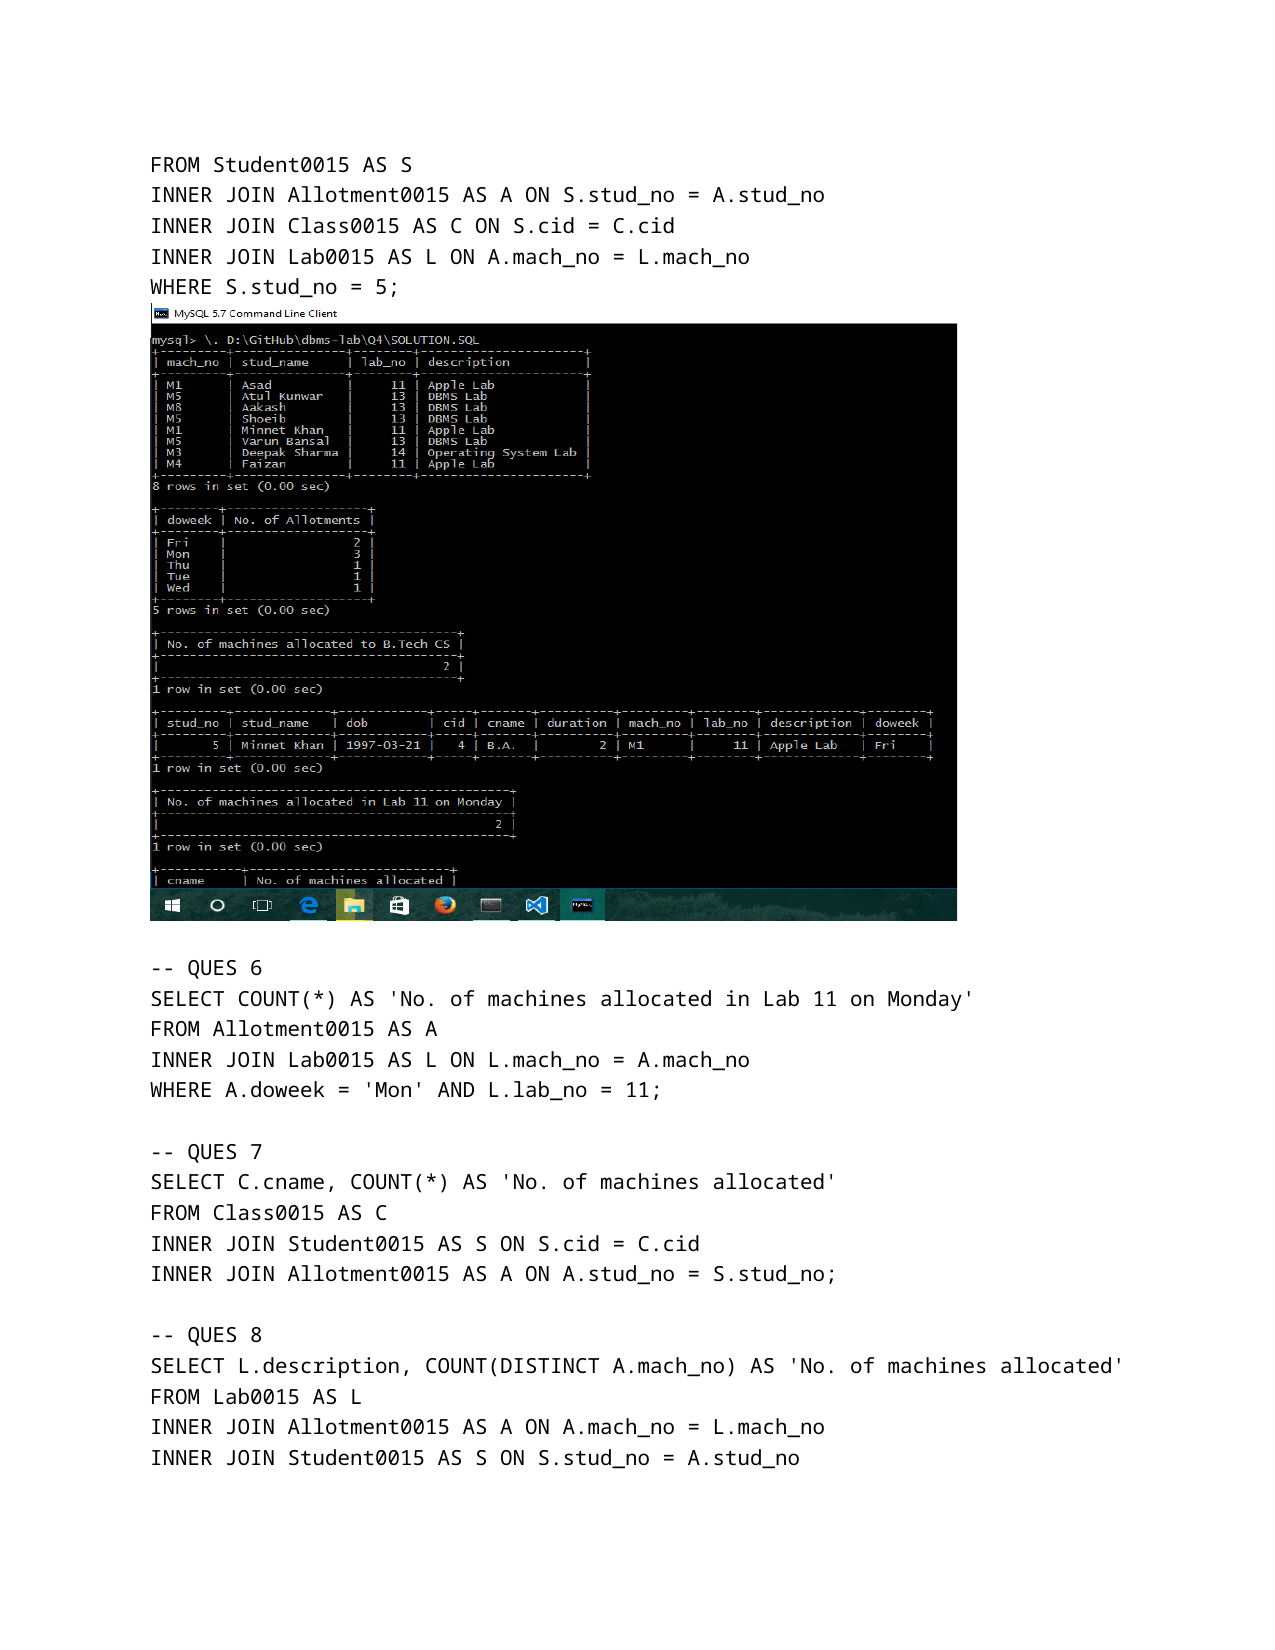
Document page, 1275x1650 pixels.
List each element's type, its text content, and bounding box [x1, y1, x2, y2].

text INNER JOIN Student0015 AS S ON S.stud_no = A.stud_no [150, 1443, 1125, 1472]
text INNER JOIN Lab0015 AS L ON L.mach_no = A.mach_no [150, 1045, 1125, 1073]
text SELECT C.cname, COUNT(*) AS 'No. of machines allocated' [150, 1167, 1125, 1196]
text INNER JOIN Student0015 AS S ON S.cid = C.cid [150, 1229, 1125, 1257]
text WHERE S.stud_no = 5; [150, 272, 1125, 301]
text FROM Class0015 AS C [150, 1198, 1125, 1227]
text FROM Student0015 AS S [150, 150, 1125, 178]
text INNER JOIN Allotment0015 AS A ON A.mach_no = L.mach_no [150, 1412, 1125, 1441]
text INNER JOIN Lab0015 AS L ON A.mach_no = L.mach_no [150, 242, 1125, 270]
text -- QUES 6 [150, 953, 1125, 982]
text SELECT COUNT(*) AS 'No. of machines allocated in Lab 11 on Monday' [150, 984, 1125, 1012]
text -- QUES 8 [150, 1321, 1125, 1349]
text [150, 211, 1125, 240]
text SELECT L.description, COUNT(DISTINCT A.mach_no) AS 'No. of machines allocated' [150, 1351, 1125, 1380]
text FROM Lab0015 AS L [150, 1382, 1125, 1410]
text FROM Allotment0015 AS A [150, 1014, 1125, 1043]
text WHERE A.doweek = 'Mon' AND L.lab_no = 11; [150, 1076, 1125, 1104]
picture [150, 303, 958, 921]
text INNER JOIN Allotment0015 AS A ON S.stud_no = A.stud_no [150, 181, 1125, 209]
text INNER JOIN Allotment0015 AS A ON A.stud_no = S.stud_no; [150, 1259, 1125, 1288]
text -- QUES 7 [150, 1137, 1125, 1165]
